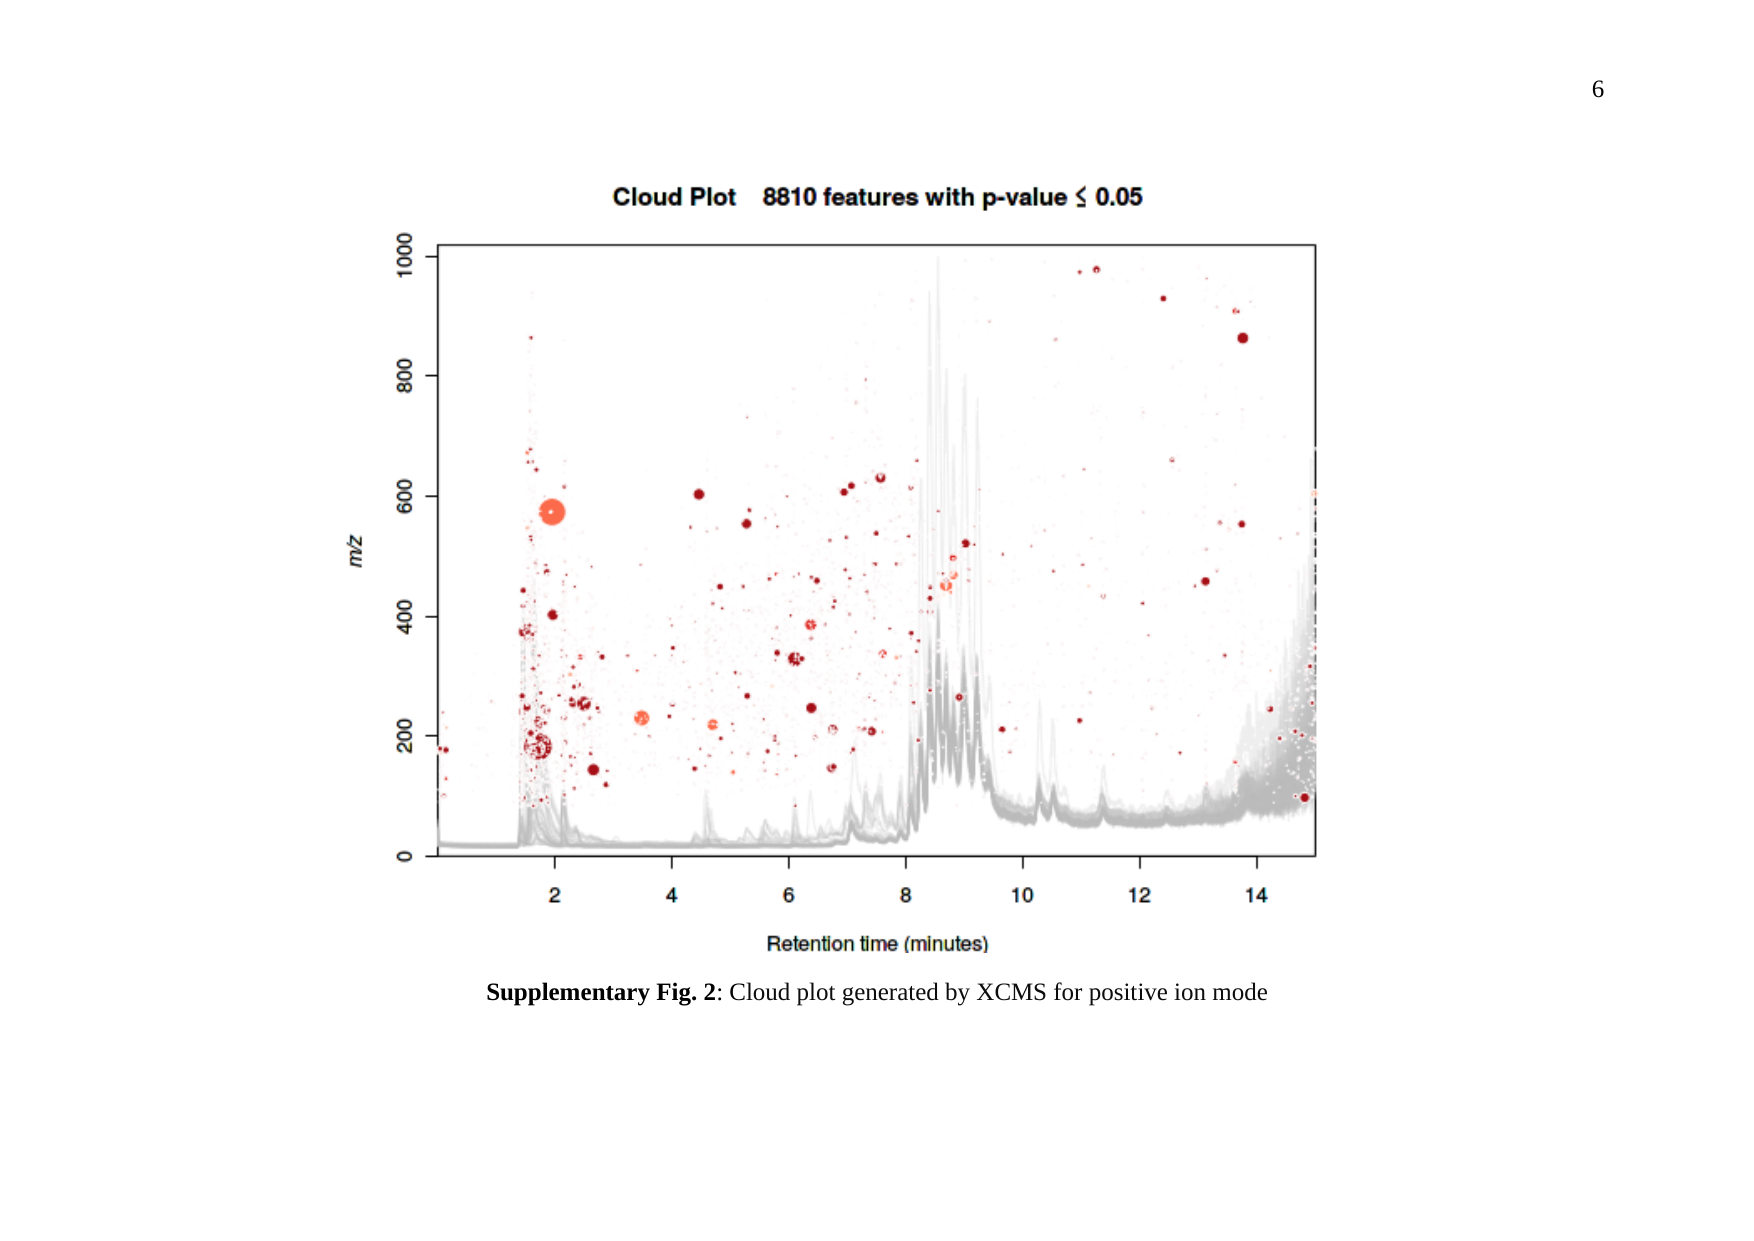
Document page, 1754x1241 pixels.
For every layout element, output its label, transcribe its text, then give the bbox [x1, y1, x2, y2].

text Supplementary Fig. 2: Cloud plot generated by XCMS for positive ion mode [150, 977, 1604, 1006]
picture [342, 150, 1412, 953]
